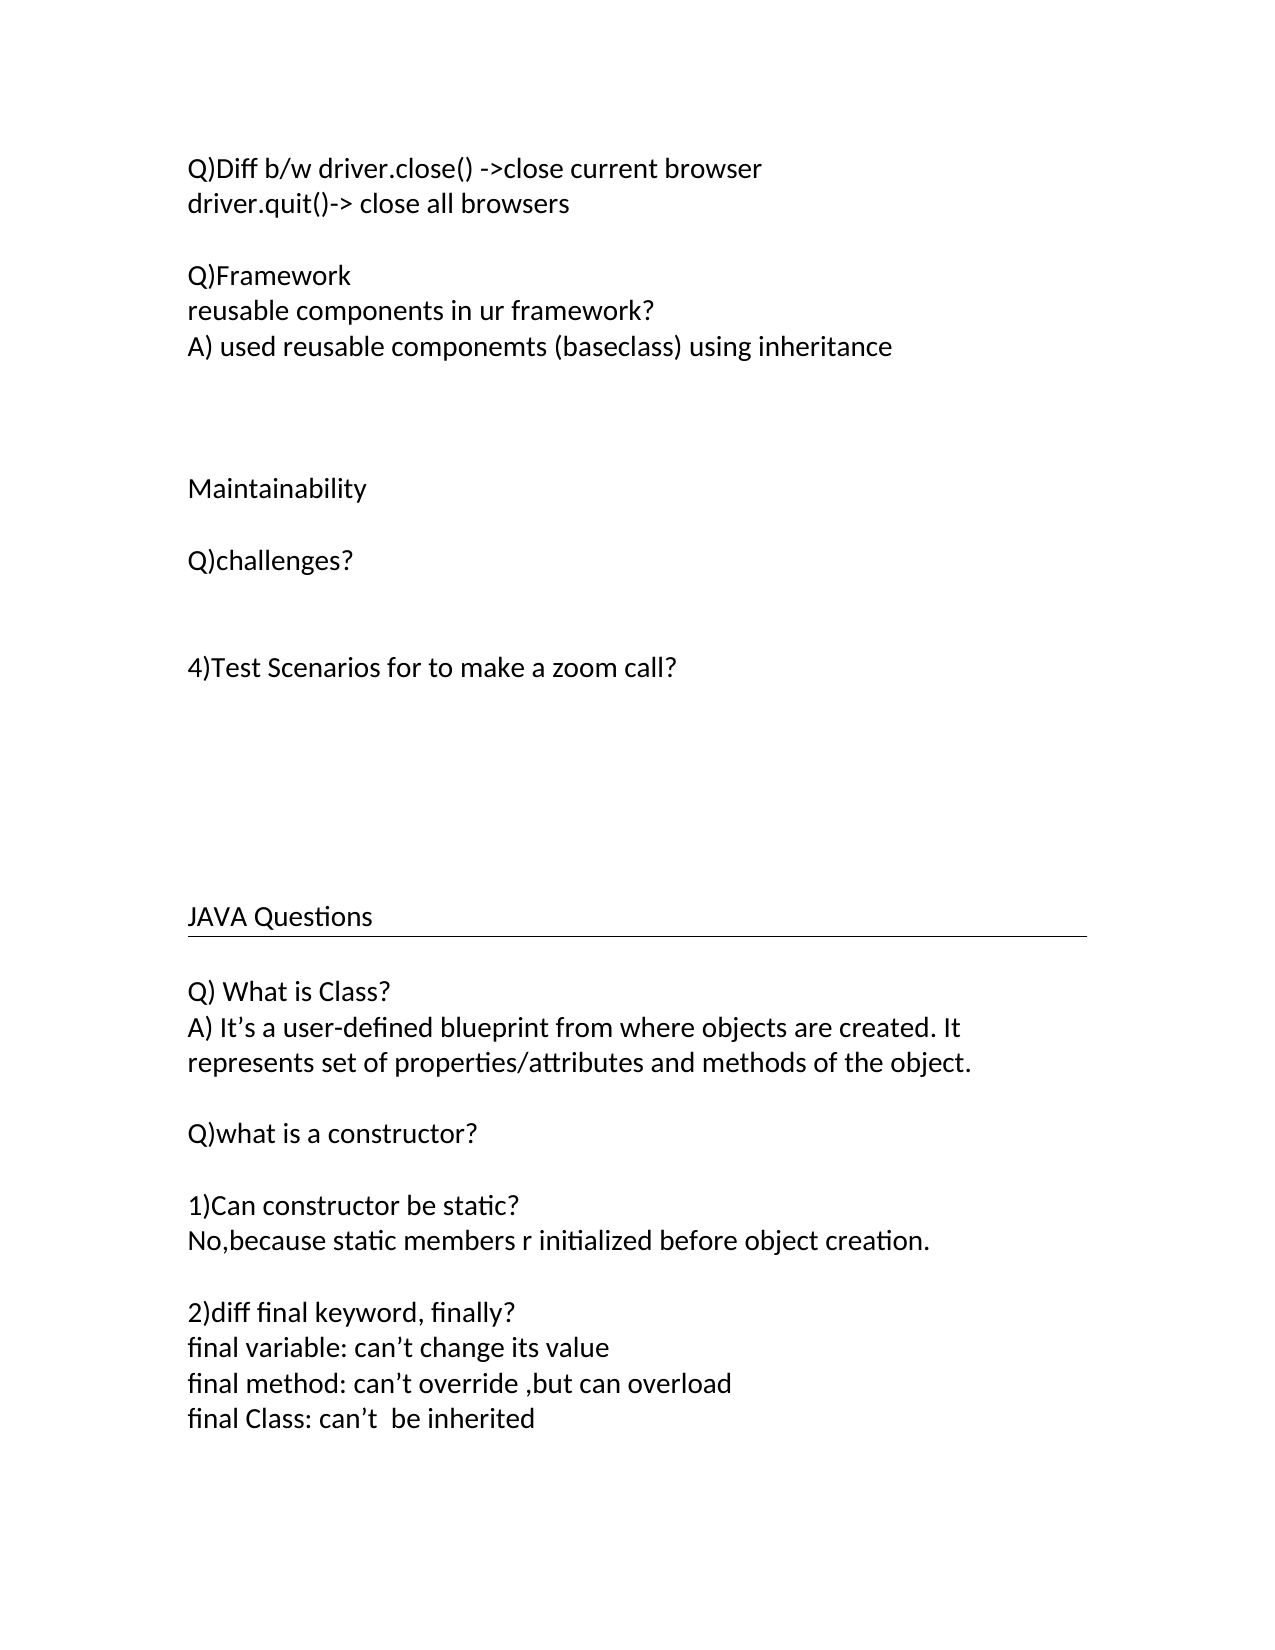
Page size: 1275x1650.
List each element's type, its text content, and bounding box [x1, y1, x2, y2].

text No,because static members r initialized before object creation. [187, 1222, 1087, 1258]
text Maintainability [187, 471, 1087, 506]
text 4)Test Scenarios for to make a zoom call? [187, 649, 1087, 684]
text final method: can’t override ,but can overload [187, 1365, 1087, 1401]
text 1)Can constructor be static? [187, 1187, 1087, 1222]
text final variable: can’t change its value [187, 1329, 1087, 1365]
text A) It’s a user-defined blueprint from where objects are created. It represents set of properties/attributes and methods of the object. [187, 1009, 1087, 1080]
text driver.quit()-> close all browsers [187, 186, 1087, 221]
text Q)Diff b/w driver.close() ->close current browser [187, 150, 1087, 186]
text JAVA Questions [187, 898, 1087, 937]
text Q)Framework [187, 257, 1087, 292]
text final Class: can’t be inherited [187, 1401, 1087, 1436]
text A) used reusable componemts (baseclass) using inheritance [187, 328, 1087, 364]
text Q) What is Class? [187, 973, 1087, 1009]
text reusable components in ur framework? [187, 292, 1087, 328]
text 2)diff final keyword, finally? [187, 1294, 1087, 1329]
text Q)challenges? [187, 542, 1087, 577]
text Q)what is a constructor? [187, 1116, 1087, 1151]
